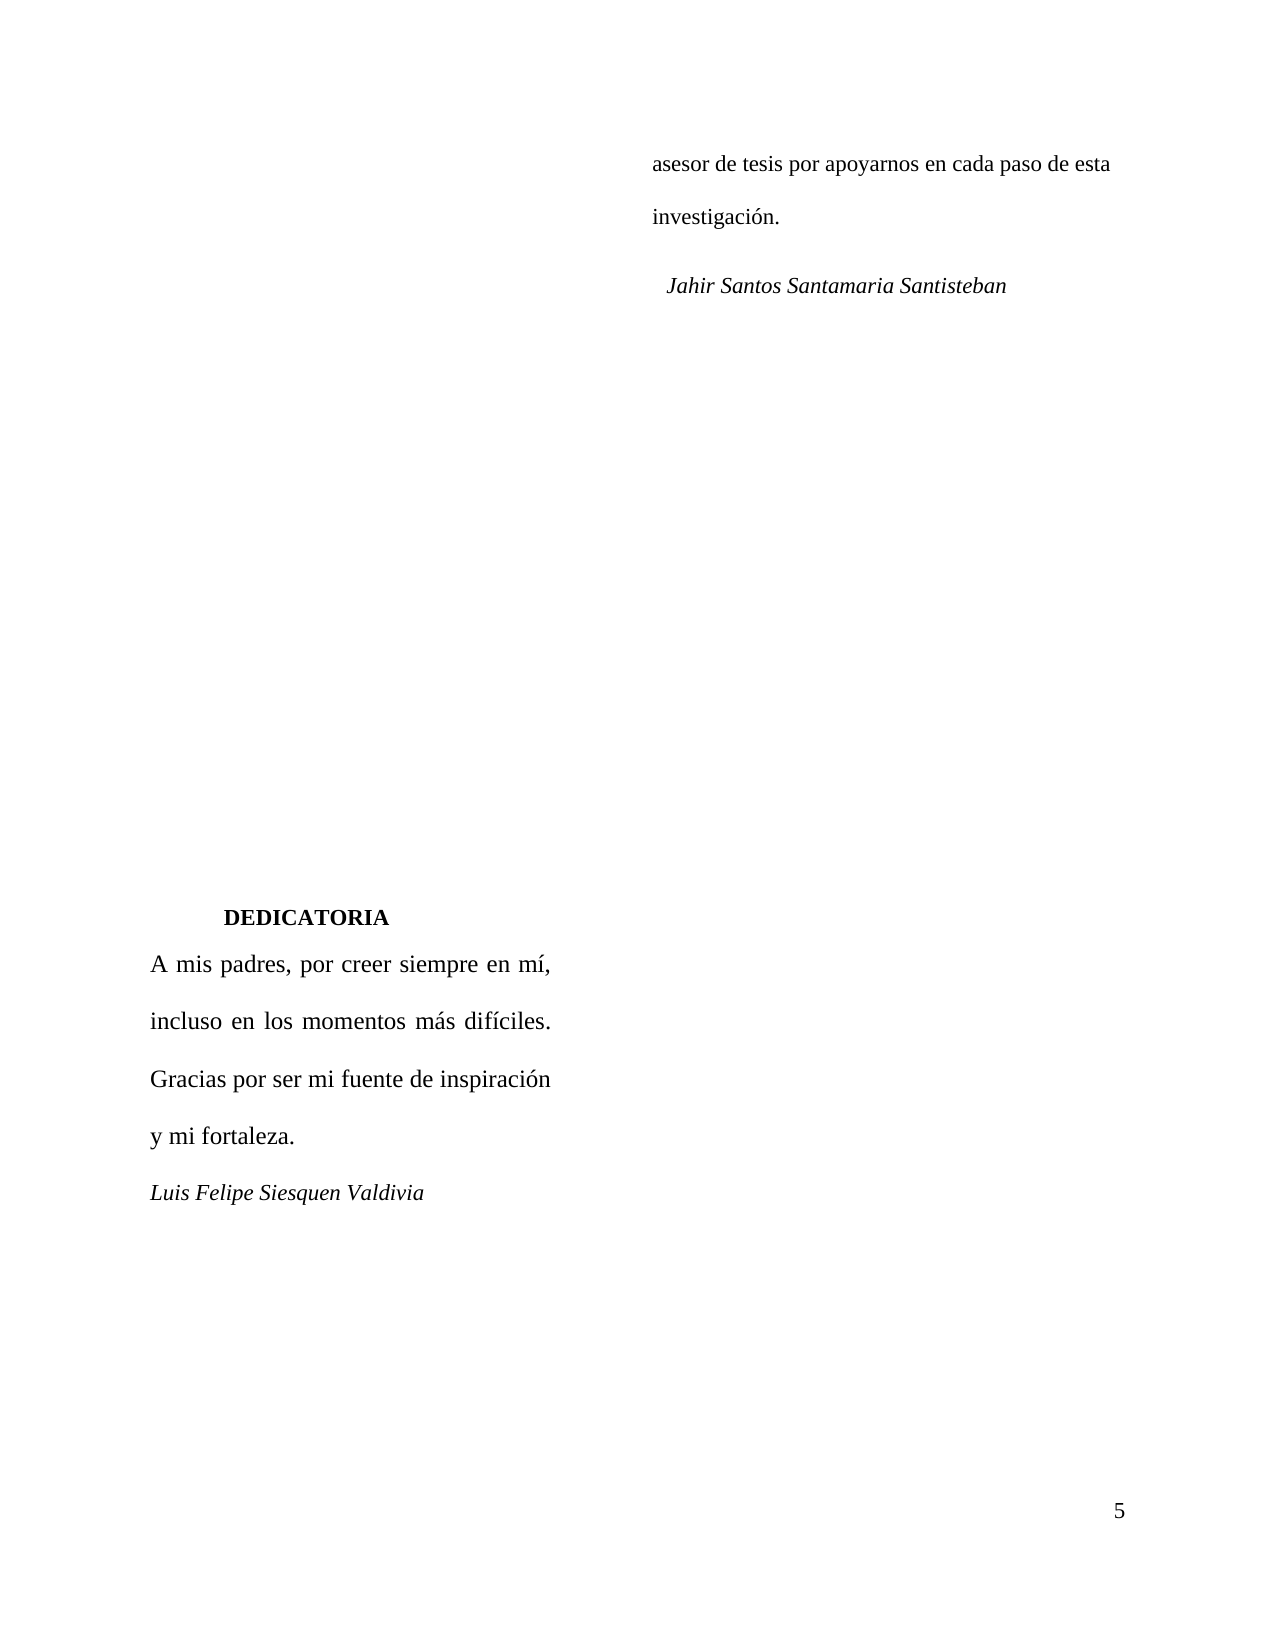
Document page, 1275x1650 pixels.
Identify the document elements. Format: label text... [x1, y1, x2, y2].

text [150, 150, 1125, 229]
text A mis padres, por creer siempre en mí, incluso en los momentos más difíciles. Gracias por ser mi fuente de inspiración y mi fortaleza. [150, 949, 551, 1150]
text Luis Felipe Siesquen Valdivia [150, 1179, 551, 1205]
text DEDICATORIA [150, 903, 1125, 930]
text Jahir Santos Santamaria Santisteban [150, 272, 1125, 298]
